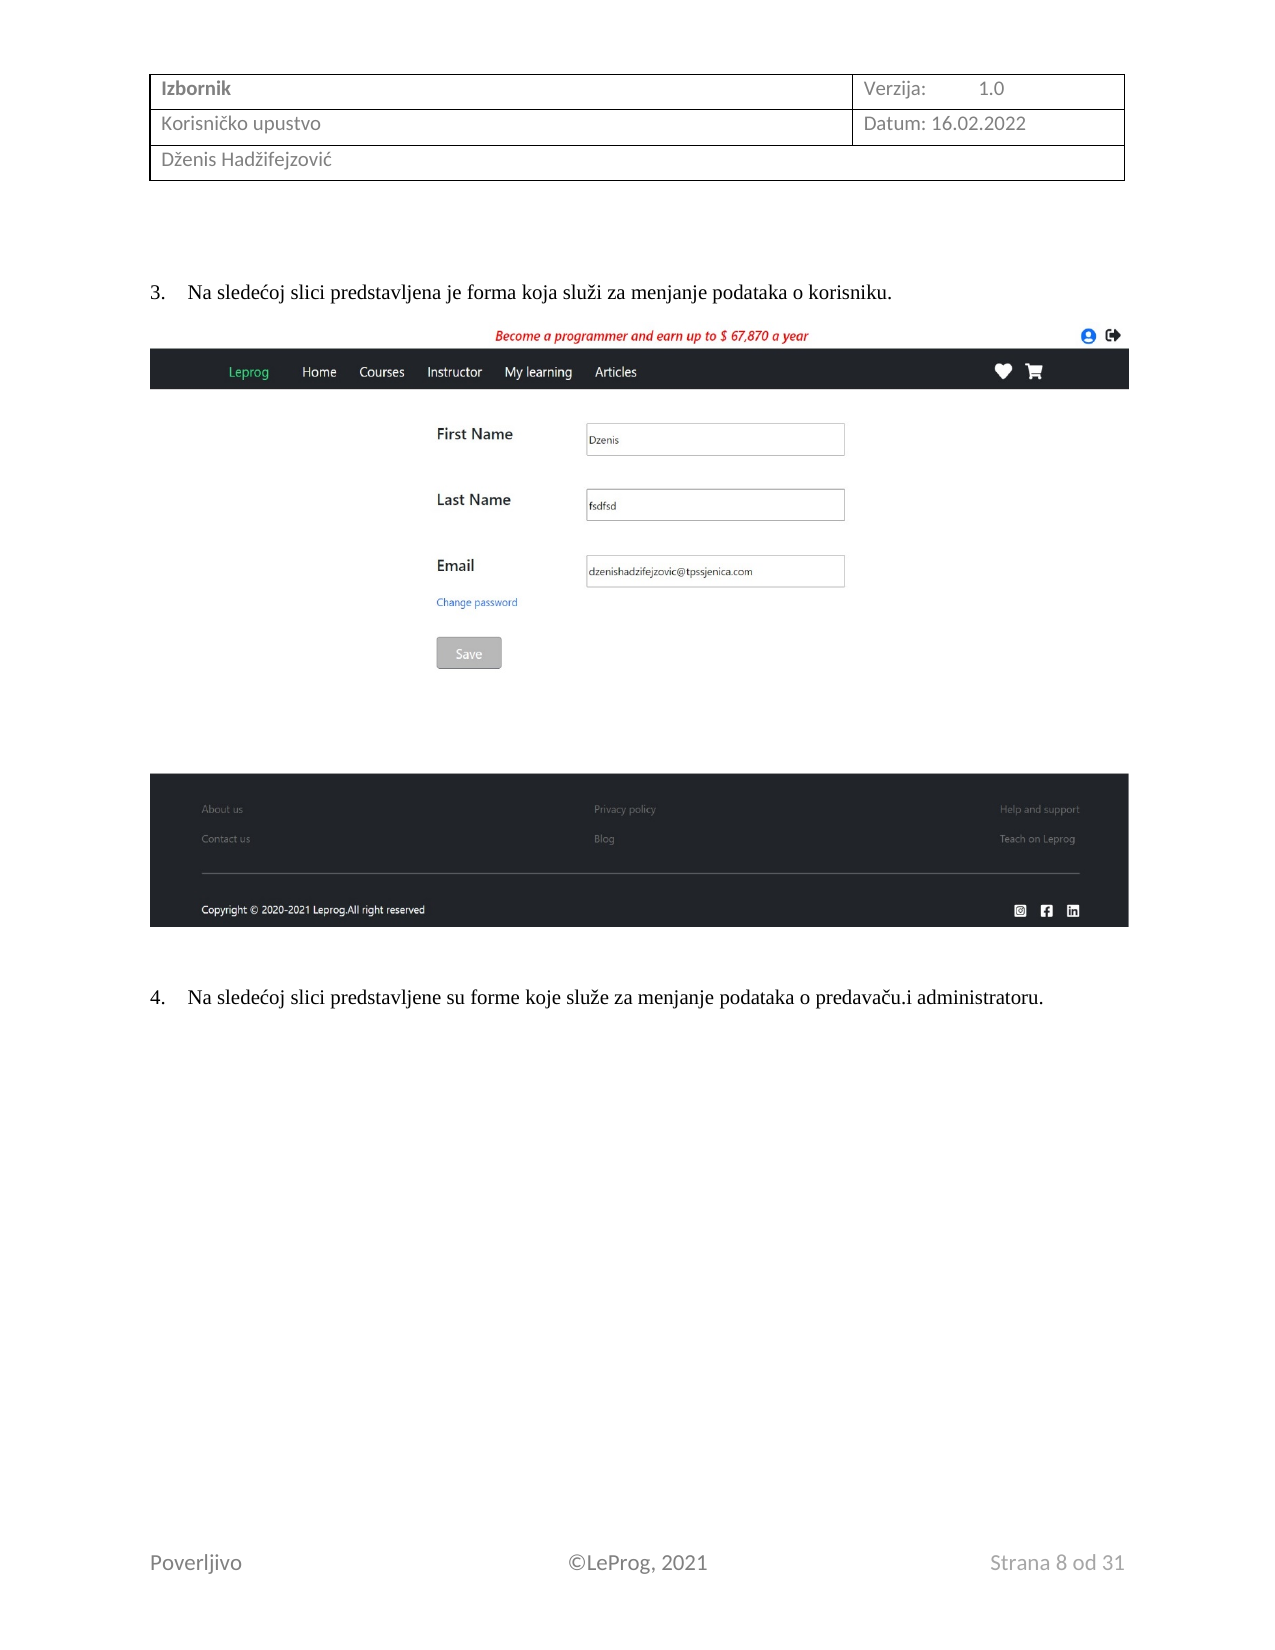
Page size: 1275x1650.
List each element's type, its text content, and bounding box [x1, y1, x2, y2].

picture [150, 322, 1129, 927]
list Na sledećoj slici predstavljene su forme koje služe za menjanje podataka o predavaču.i administratoru. [150, 985, 1125, 1009]
list Na sledećoj slici predstavljena je forma koja služi za menjanje podataka o korisniku. [150, 280, 1125, 304]
